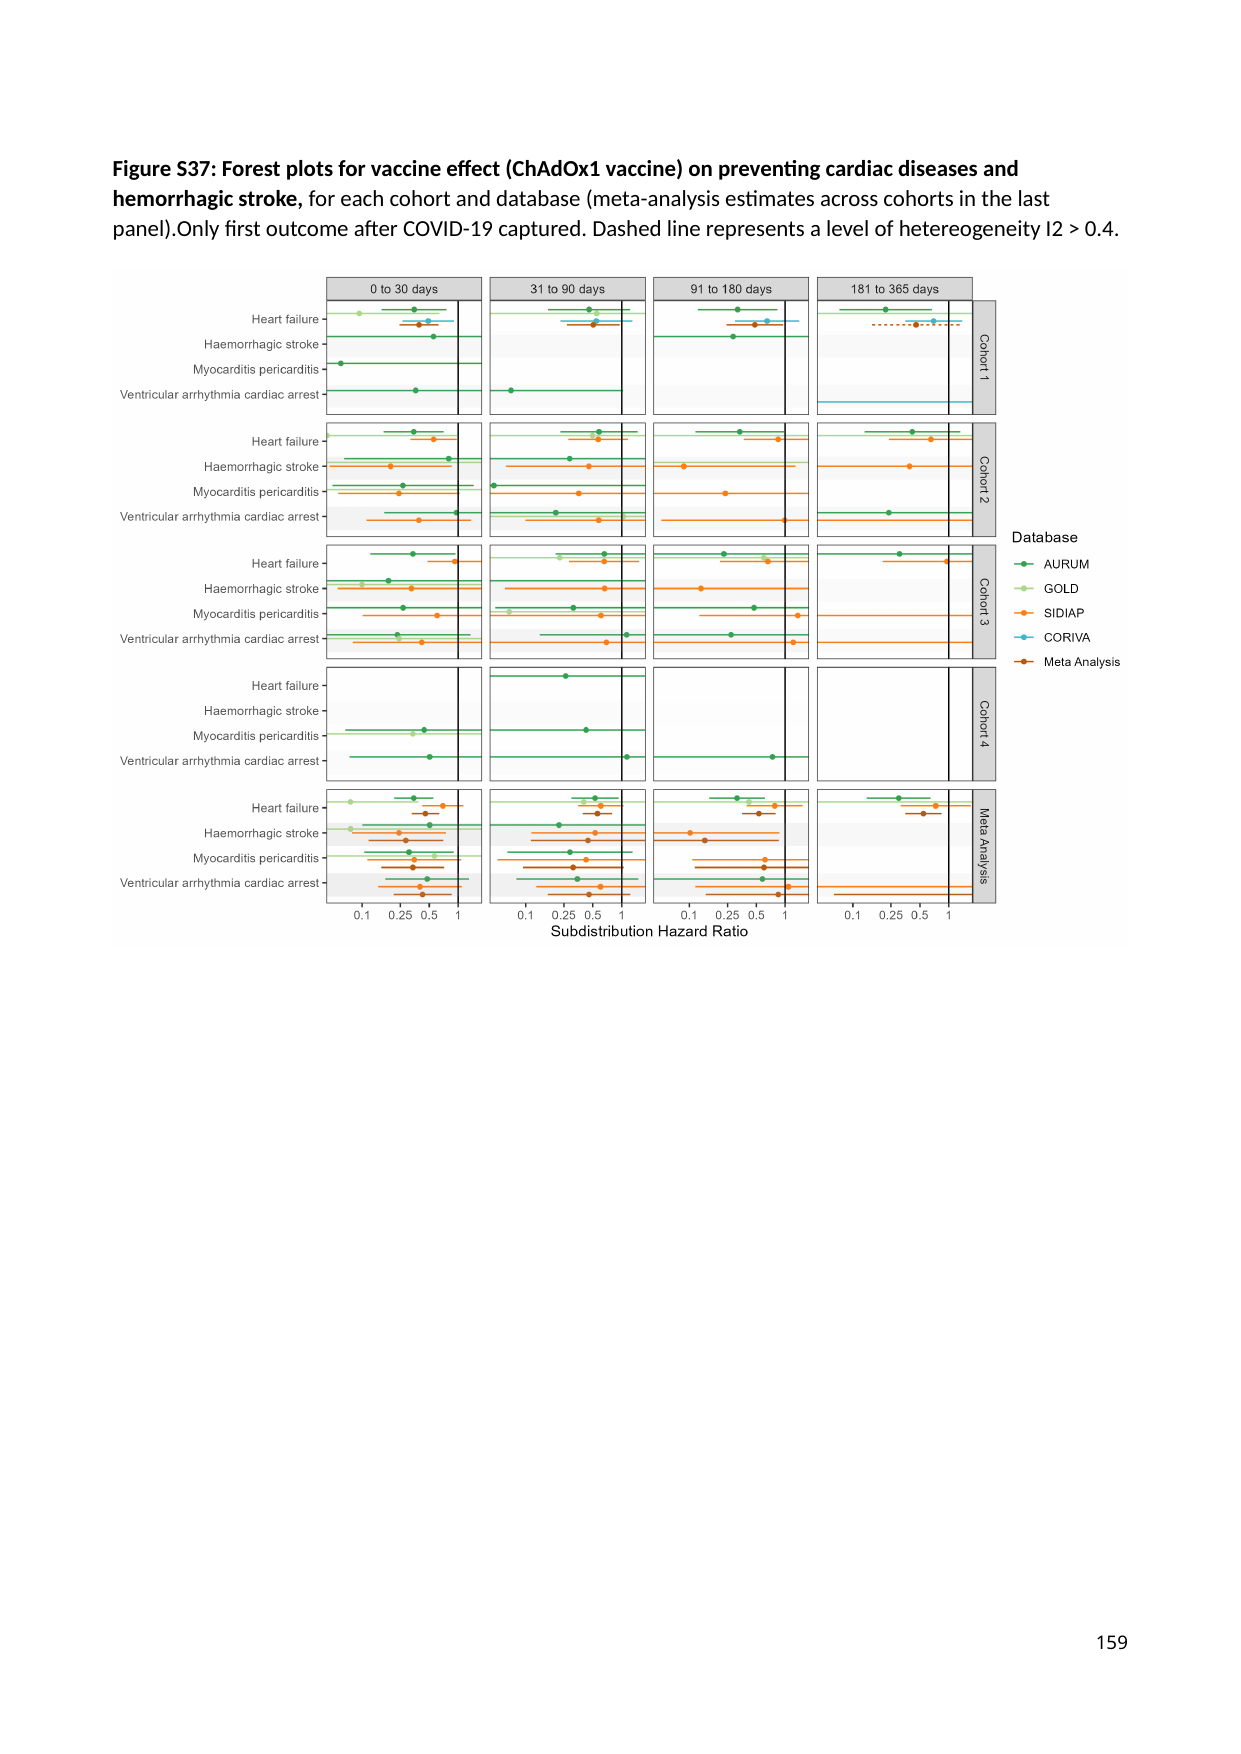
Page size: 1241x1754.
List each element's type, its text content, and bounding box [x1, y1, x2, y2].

picture [112, 269, 1128, 947]
subtitle Figure S37: Forest plots for vaccine effect (ChAdOx1 vaccine) on preventing cardiac diseases and hemorrhagic stroke, for each cohort and database (meta-analysis estimates across cohorts in the last panel).Only first outcome after COVID-19 captured. Dashed line represents a level of hetereogeneity I2 > 0.4. [112, 154, 1128, 243]
